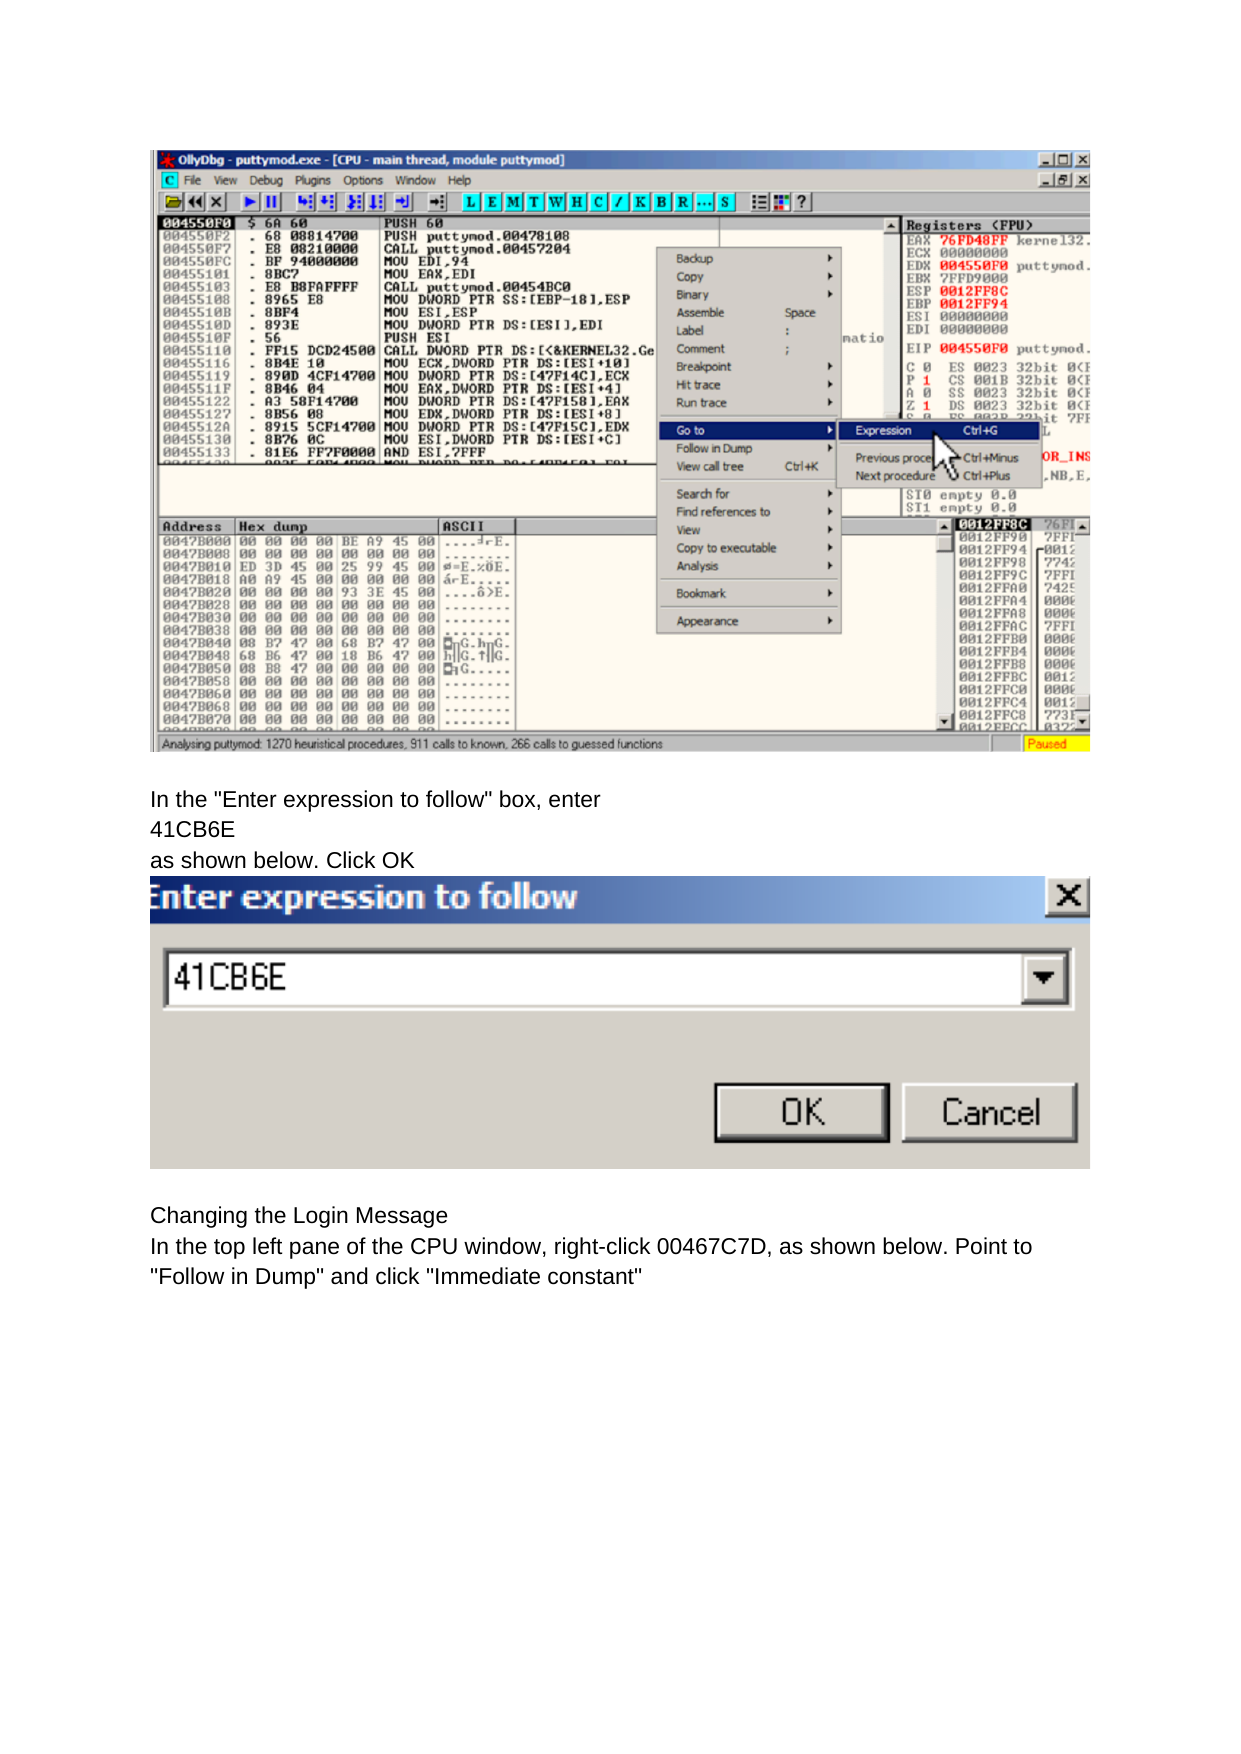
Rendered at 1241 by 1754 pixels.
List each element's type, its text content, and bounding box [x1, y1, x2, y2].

text In the top left pane of the CPU window, right-click 00467C7D, as shown below. Point to "Follow in Dump" and click "Immediate constant" [150, 1233, 1090, 1289]
text 41CB6E [150, 816, 1090, 843]
picture [150, 876, 1091, 1169]
picture [150, 150, 1091, 752]
text In the "Enter expression to follow" box, enter [150, 786, 1090, 812]
text as shown below. Click OK [150, 847, 1090, 873]
text Changing the Login Message [150, 1202, 1090, 1229]
